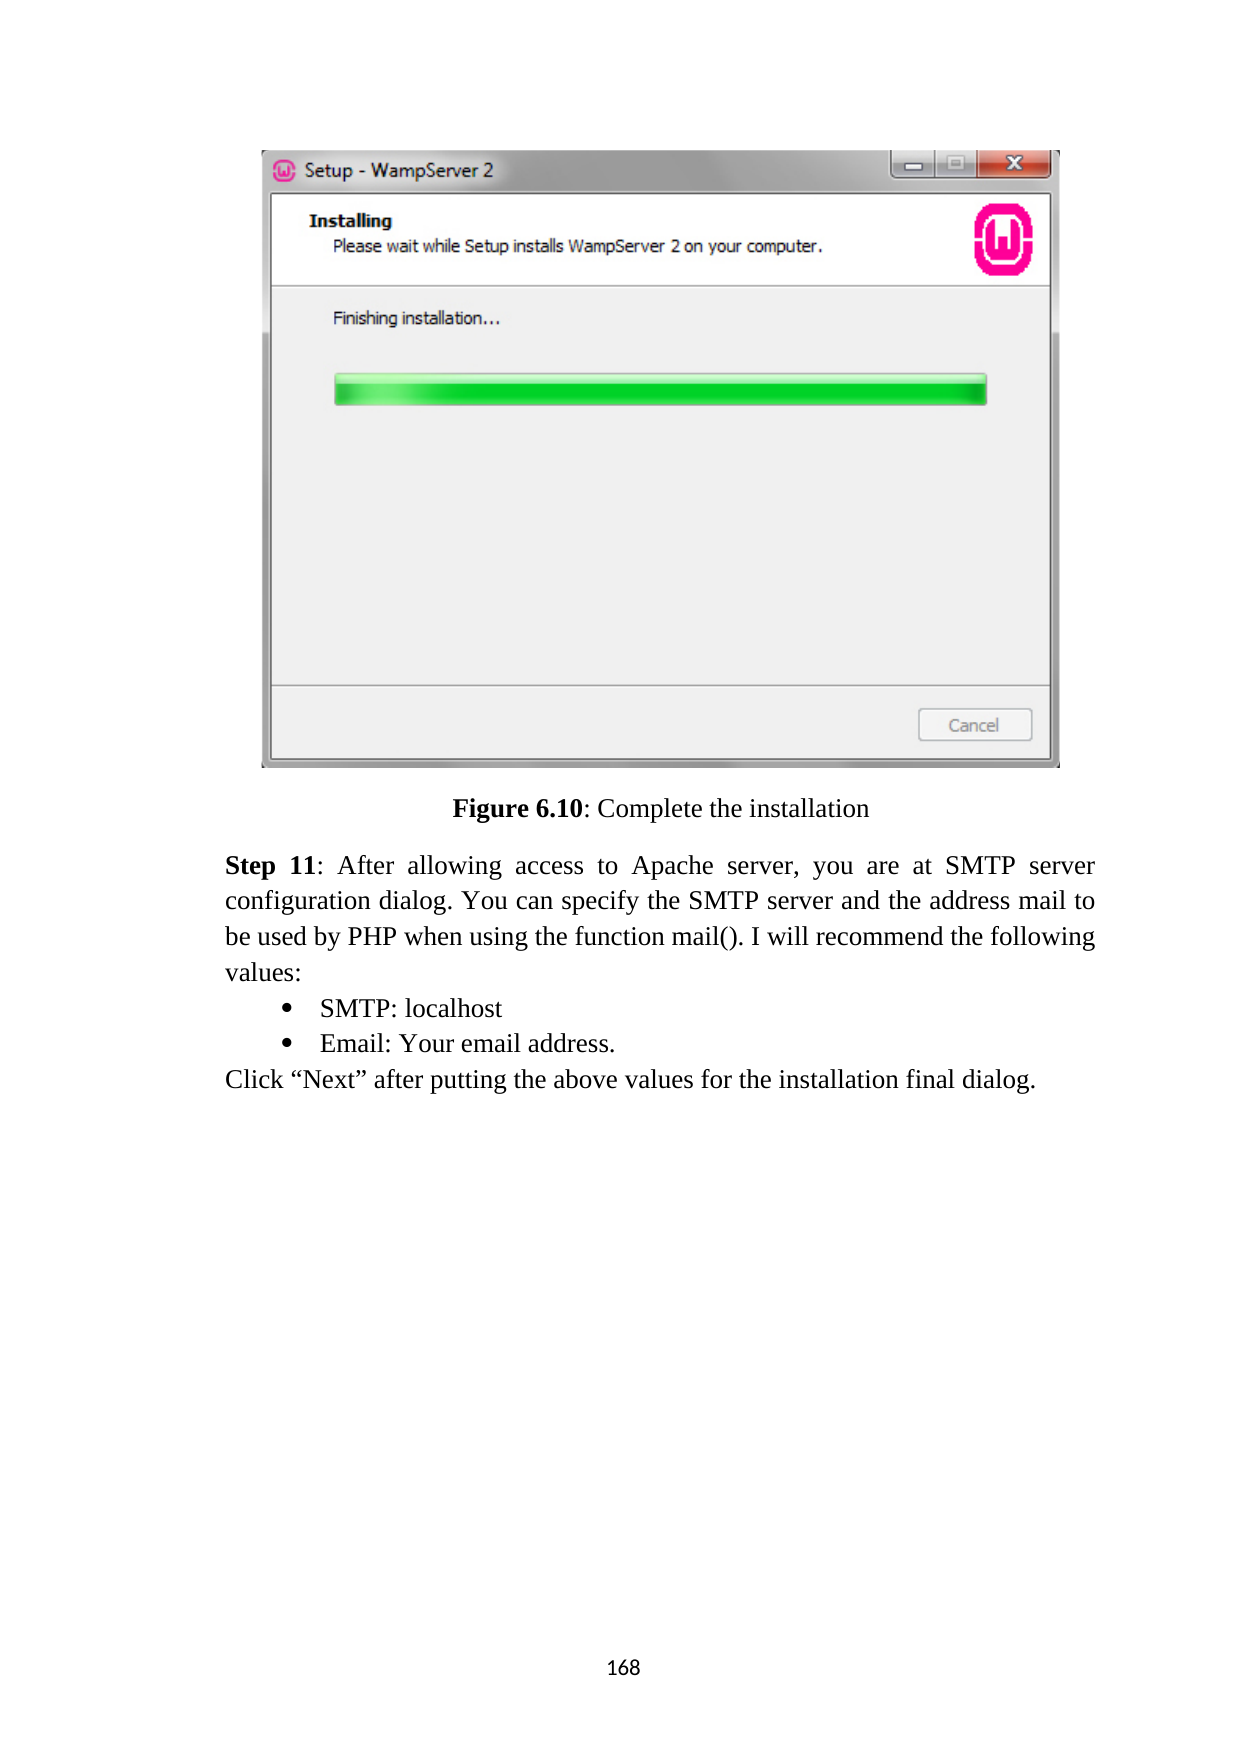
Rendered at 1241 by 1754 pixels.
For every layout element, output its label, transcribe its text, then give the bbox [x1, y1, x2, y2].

list SMTP: localhost [282, 992, 1097, 1023]
text Click “Next” after putting the above values for the installation final dialog. [225, 1063, 1097, 1095]
list Email: Your email address. [282, 1028, 1097, 1059]
picture [261, 150, 1060, 768]
text Figure 6.10: Complete the installation [225, 792, 1097, 823]
text Step 11: After allowing access to Apache server, you are at SMTP server configuration dialog. You can specify the SMTP server and the address mail to be used by PHP when using the function mail(). I will recommend the following values: [225, 849, 1097, 987]
